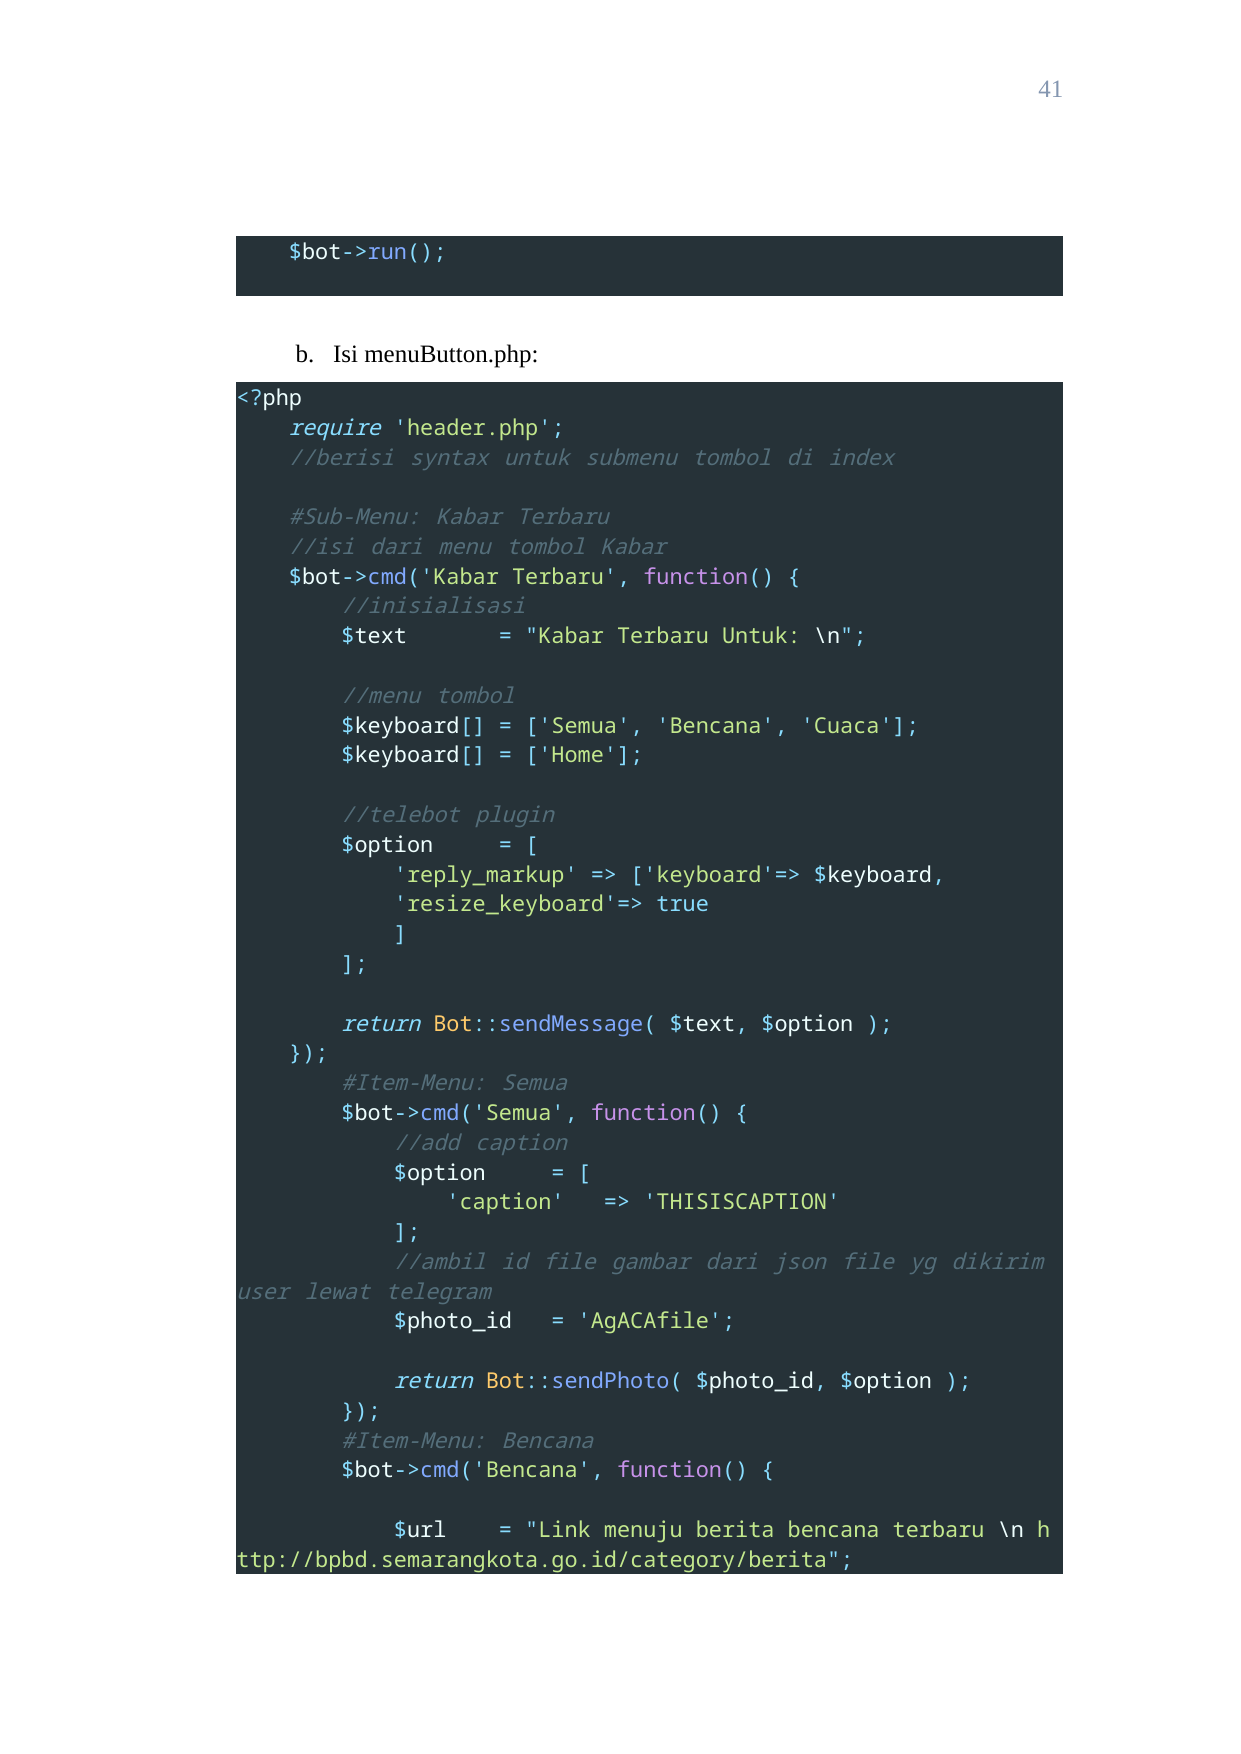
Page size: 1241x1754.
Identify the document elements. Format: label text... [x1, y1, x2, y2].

text require 'header.php'; [236, 412, 1063, 442]
text $bot->cmd('Semua', function() { [236, 1097, 1063, 1127]
text $option = [ [236, 829, 1063, 859]
text $keyboard[] = ['Home']; [236, 739, 1063, 769]
text return Bot::sendPhoto( $photo_id, $option ); [236, 1365, 1063, 1395]
text $url = "Link menuju berita bencana terbaru \n http://bpbd.semarangkota.go.id/category/berita"; [236, 1514, 1063, 1574]
text //menu tombol [236, 680, 1063, 710]
text ]; [236, 1216, 1063, 1246]
list Isi menuButton.php: [295, 339, 1062, 367]
text //inisialisasi [236, 591, 1063, 620]
text //add caption [236, 1127, 1063, 1157]
text //berisi syntax untuk submenu tombol di index [236, 442, 1063, 471]
text $bot->cmd('Bencana', function() { [236, 1454, 1063, 1484]
text 'caption' => 'THISISCAPTION' [236, 1186, 1063, 1216]
text #Item-Menu: Semua [236, 1067, 1063, 1097]
text 'resize_keyboard'=> true [236, 888, 1063, 918]
text ] [236, 918, 1063, 948]
text //isi dari menu tombol Kabar [236, 531, 1063, 561]
text $bot->cmd('Kabar Terbaru', function() { [236, 561, 1063, 591]
text <?php [236, 382, 1063, 412]
text }); [236, 1395, 1063, 1425]
text $text = "Kabar Terbaru Untuk: \n"; [236, 620, 1063, 650]
text $photo_id = 'AgACAfile'; [236, 1306, 1063, 1335]
text return Bot::sendMessage( $text, $option ); [236, 1008, 1063, 1037]
text 'reply_markup' => ['keyboard'=> $keyboard, [236, 859, 1063, 888]
text }); [236, 1037, 1063, 1067]
text $keyboard[] = ['Semua', 'Bencana', 'Cuaca']; [236, 710, 1063, 739]
text #Item-Menu: Bencana [236, 1425, 1063, 1454]
text #Sub-Menu: Kabar Terbaru [236, 501, 1063, 531]
text $bot->run(); [236, 236, 1063, 266]
text //telebot plugin [236, 799, 1063, 829]
text $option = [ [236, 1157, 1063, 1186]
text //ambil id file gambar dari json file yg dikirim user lewat telegram [236, 1246, 1063, 1306]
text ]; [236, 948, 1063, 978]
